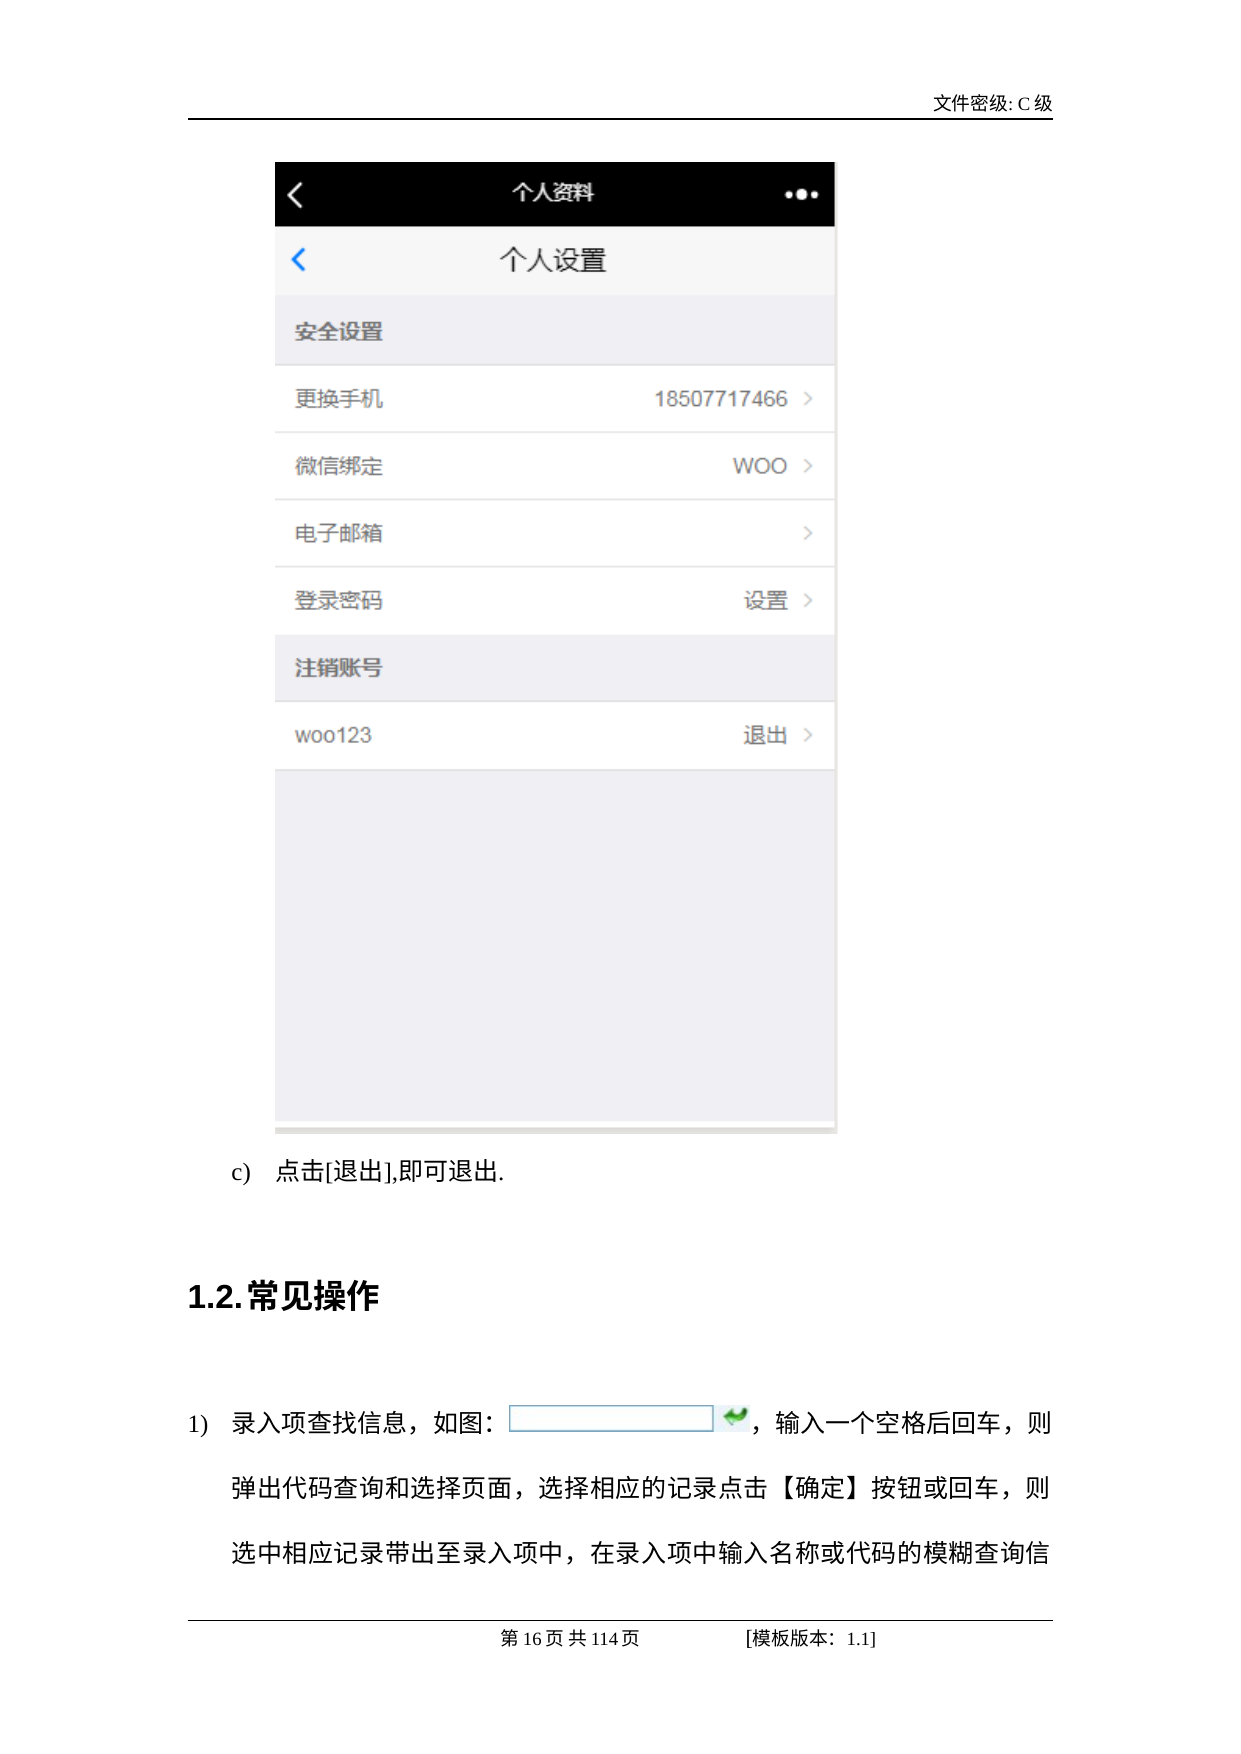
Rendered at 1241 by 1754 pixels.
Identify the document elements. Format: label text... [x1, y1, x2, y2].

list 点击[退出],即可退出. [231, 1137, 1053, 1202]
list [187, 1389, 1053, 1584]
picture [275, 162, 838, 1134]
picture [509, 1405, 750, 1432]
subtitle 常见操作 [187, 1262, 1053, 1327]
